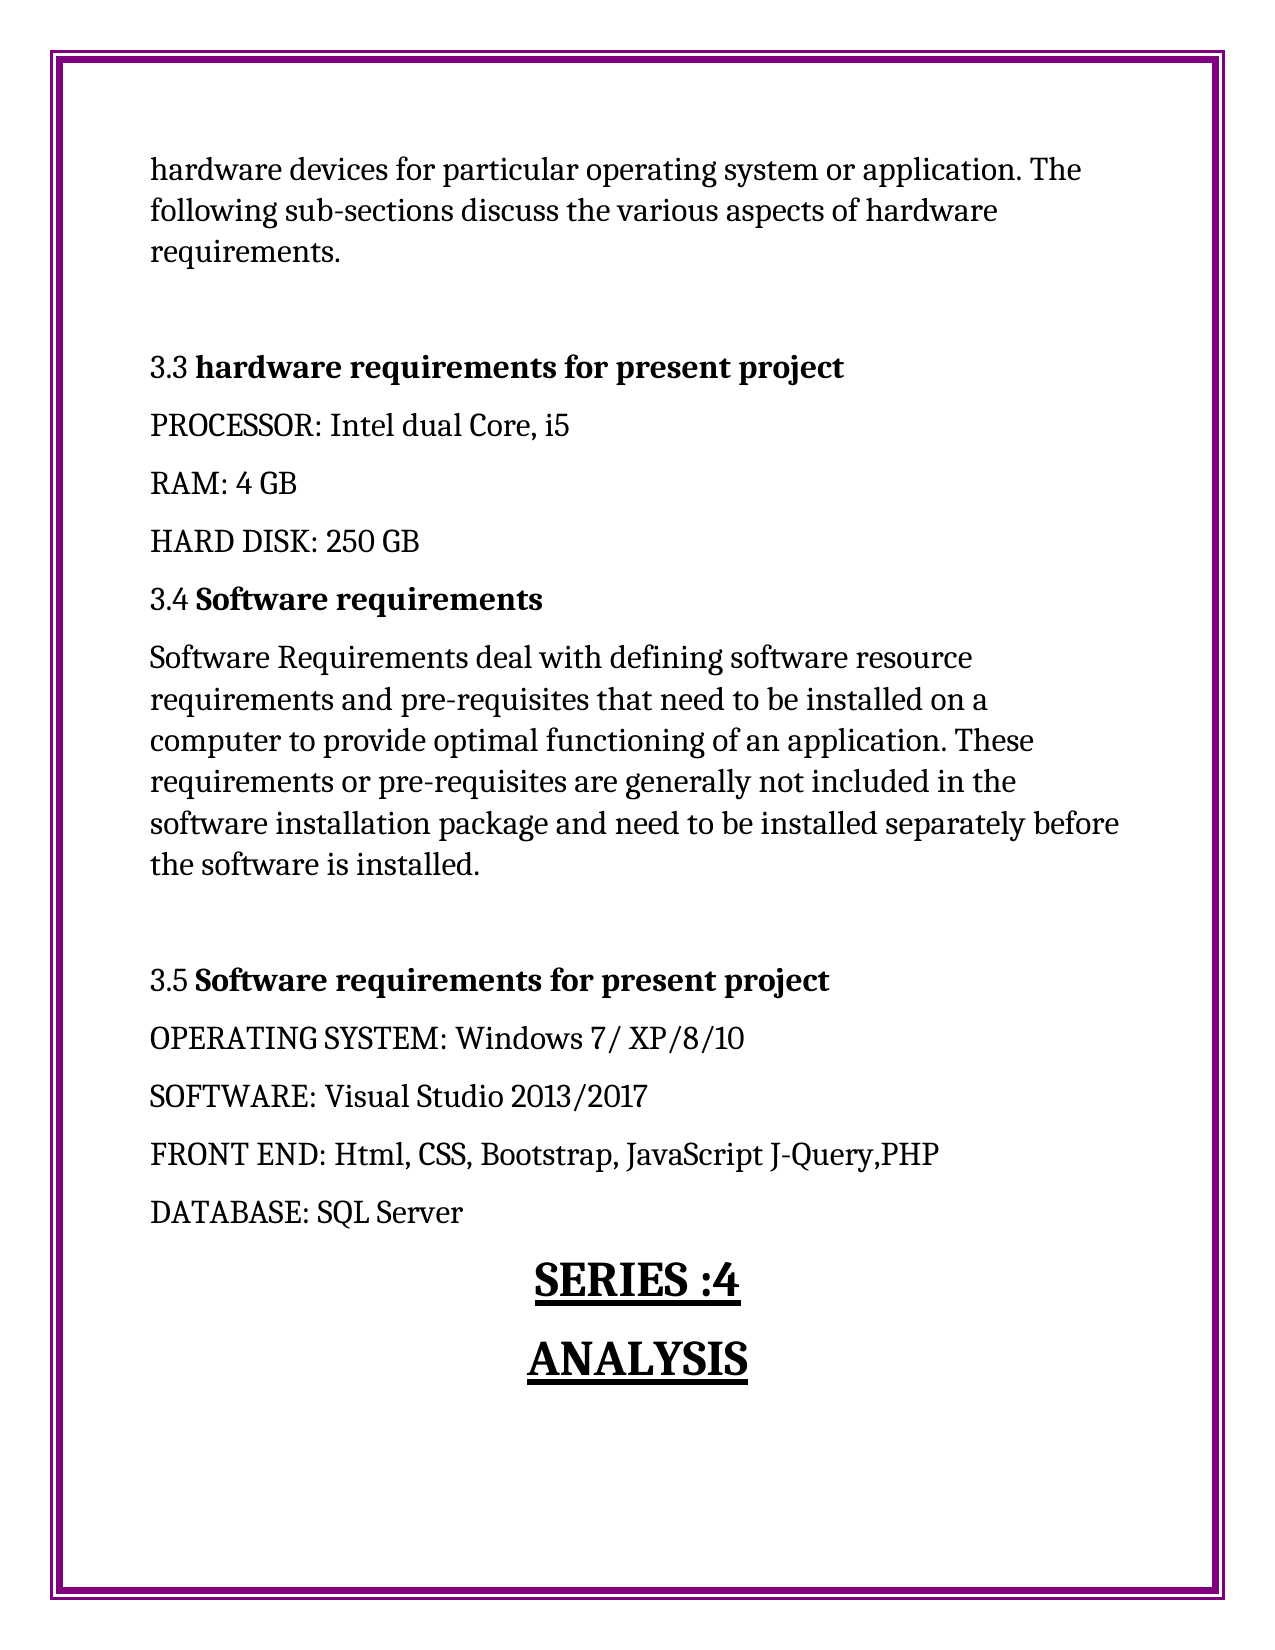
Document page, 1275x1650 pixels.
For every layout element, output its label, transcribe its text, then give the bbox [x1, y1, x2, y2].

text SOFTWARE: Visual Studio 2013/2017 [150, 1078, 1125, 1116]
text FRONT END: Html, CSS, Bootstrap, JavaScript J-Query,PHP [150, 1136, 1125, 1174]
text 3.5 Software requirements for present project [150, 962, 1125, 1000]
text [150, 150, 1125, 271]
text 3.4 Software requirements [150, 581, 1125, 619]
text Software Requirements deal with defining software resource requirements and pre-requisites that need to be installed on a computer to provide optimal functioning of an application. These requirements or pre-requisites are generally not included in the software installation package and need to be installed separately before the software is installed. [150, 639, 1125, 884]
text SERIES :4 [150, 1252, 1125, 1309]
text ANALYSIS [150, 1331, 1125, 1388]
text HARD DISK: 250 GB [150, 523, 1125, 561]
text OPERATING SYSTEM: Windows 7/ XP/8/10 [150, 1020, 1125, 1058]
text PROCESSOR: Intel dual Core, i5 [150, 407, 1125, 445]
text 3.3 hardware requirements for present project [150, 349, 1125, 387]
text RAM: 4 GB [150, 465, 1125, 503]
text DATABASE: SQL Server [150, 1194, 1125, 1232]
